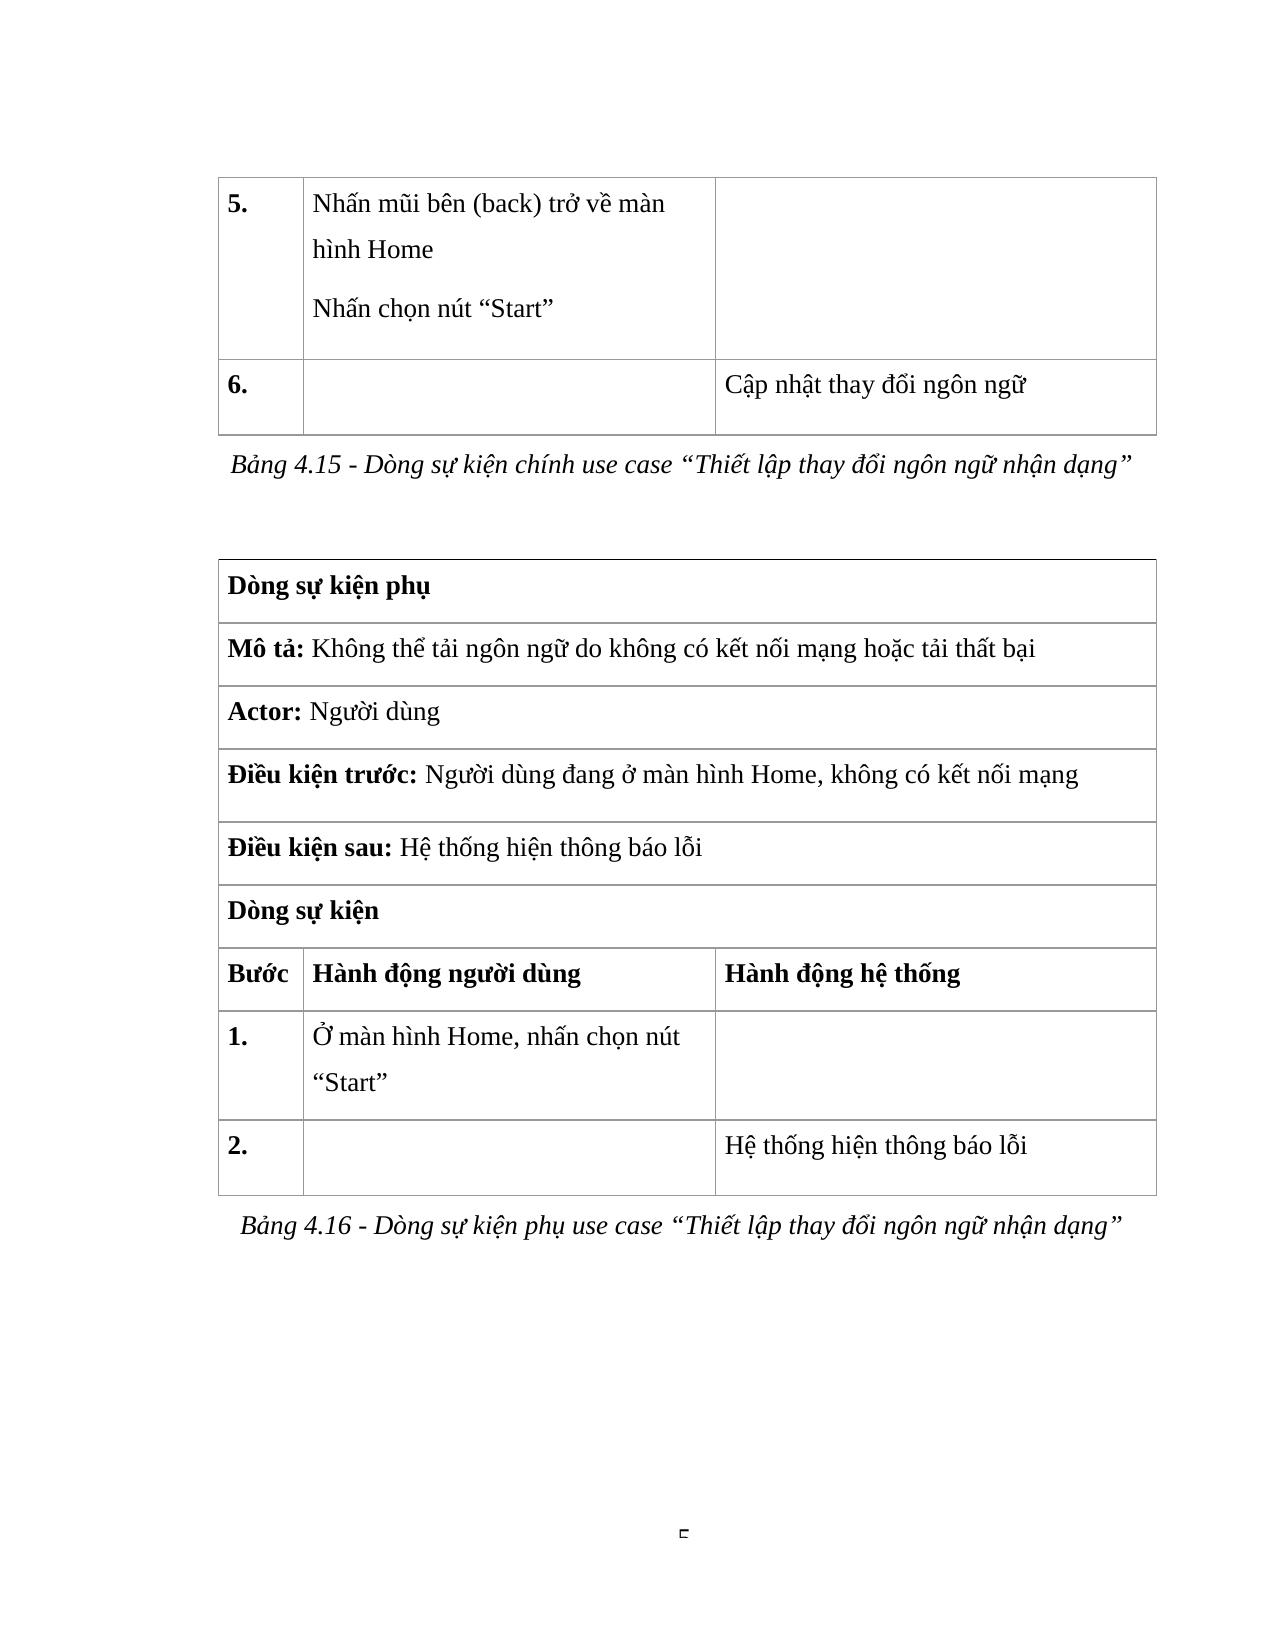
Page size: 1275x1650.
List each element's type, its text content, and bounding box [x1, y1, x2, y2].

table_cell [304, 360, 715, 434]
table_cell 2. [219, 1121, 303, 1195]
table_header [716, 178, 1156, 358]
table_cell Actor: Người dùng [219, 687, 1156, 748]
table_cell 6. [219, 360, 303, 434]
table_cell Hành động hệ thống [716, 949, 1156, 1010]
table_cell [716, 1012, 1156, 1119]
table_cell [304, 1121, 715, 1195]
table_cell Mô tả: Không thể tải ngôn ngữ do không có kết nối mạng hoặc tải thất bại [219, 624, 1156, 685]
table_header Dòng sự kiện phụ [219, 560, 1156, 622]
table_header Nhấn mũi bên (back) trở về màn hình Home Nhấn chọn nút “Start” [304, 178, 715, 358]
table_cell Dòng sự kiện [219, 886, 1156, 947]
table_cell Bước [219, 949, 303, 1010]
table_cell Điều kiện sau: Hệ thống hiện thông báo lỗi [219, 823, 1156, 884]
table_cell Hành động người dùng [304, 949, 715, 1010]
table_header 5. [219, 178, 303, 358]
table_cell Điều kiện trước: Người dùng đang ở màn hình Home, không có kết nối mạng [219, 750, 1156, 821]
text Bảng 4.15 - Dòng sự kiện chính use case “Thiết lập thay đổi ngôn ngữ nhận dạng” [230, 448, 1219, 479]
table_cell 1. [219, 1012, 303, 1119]
table_cell Ở màn hình Home, nhấn chọn nút “Start” [304, 1012, 715, 1119]
table_cell Cập nhật thay đổi ngôn ngữ [716, 360, 1156, 434]
table_cell Hệ thống hiện thông báo lỗi [716, 1121, 1156, 1195]
text Bảng 4.16 - Dòng sự kiện phụ use case “Thiết lập thay đổi ngôn ngữ nhận dạng” [240, 1209, 1219, 1240]
